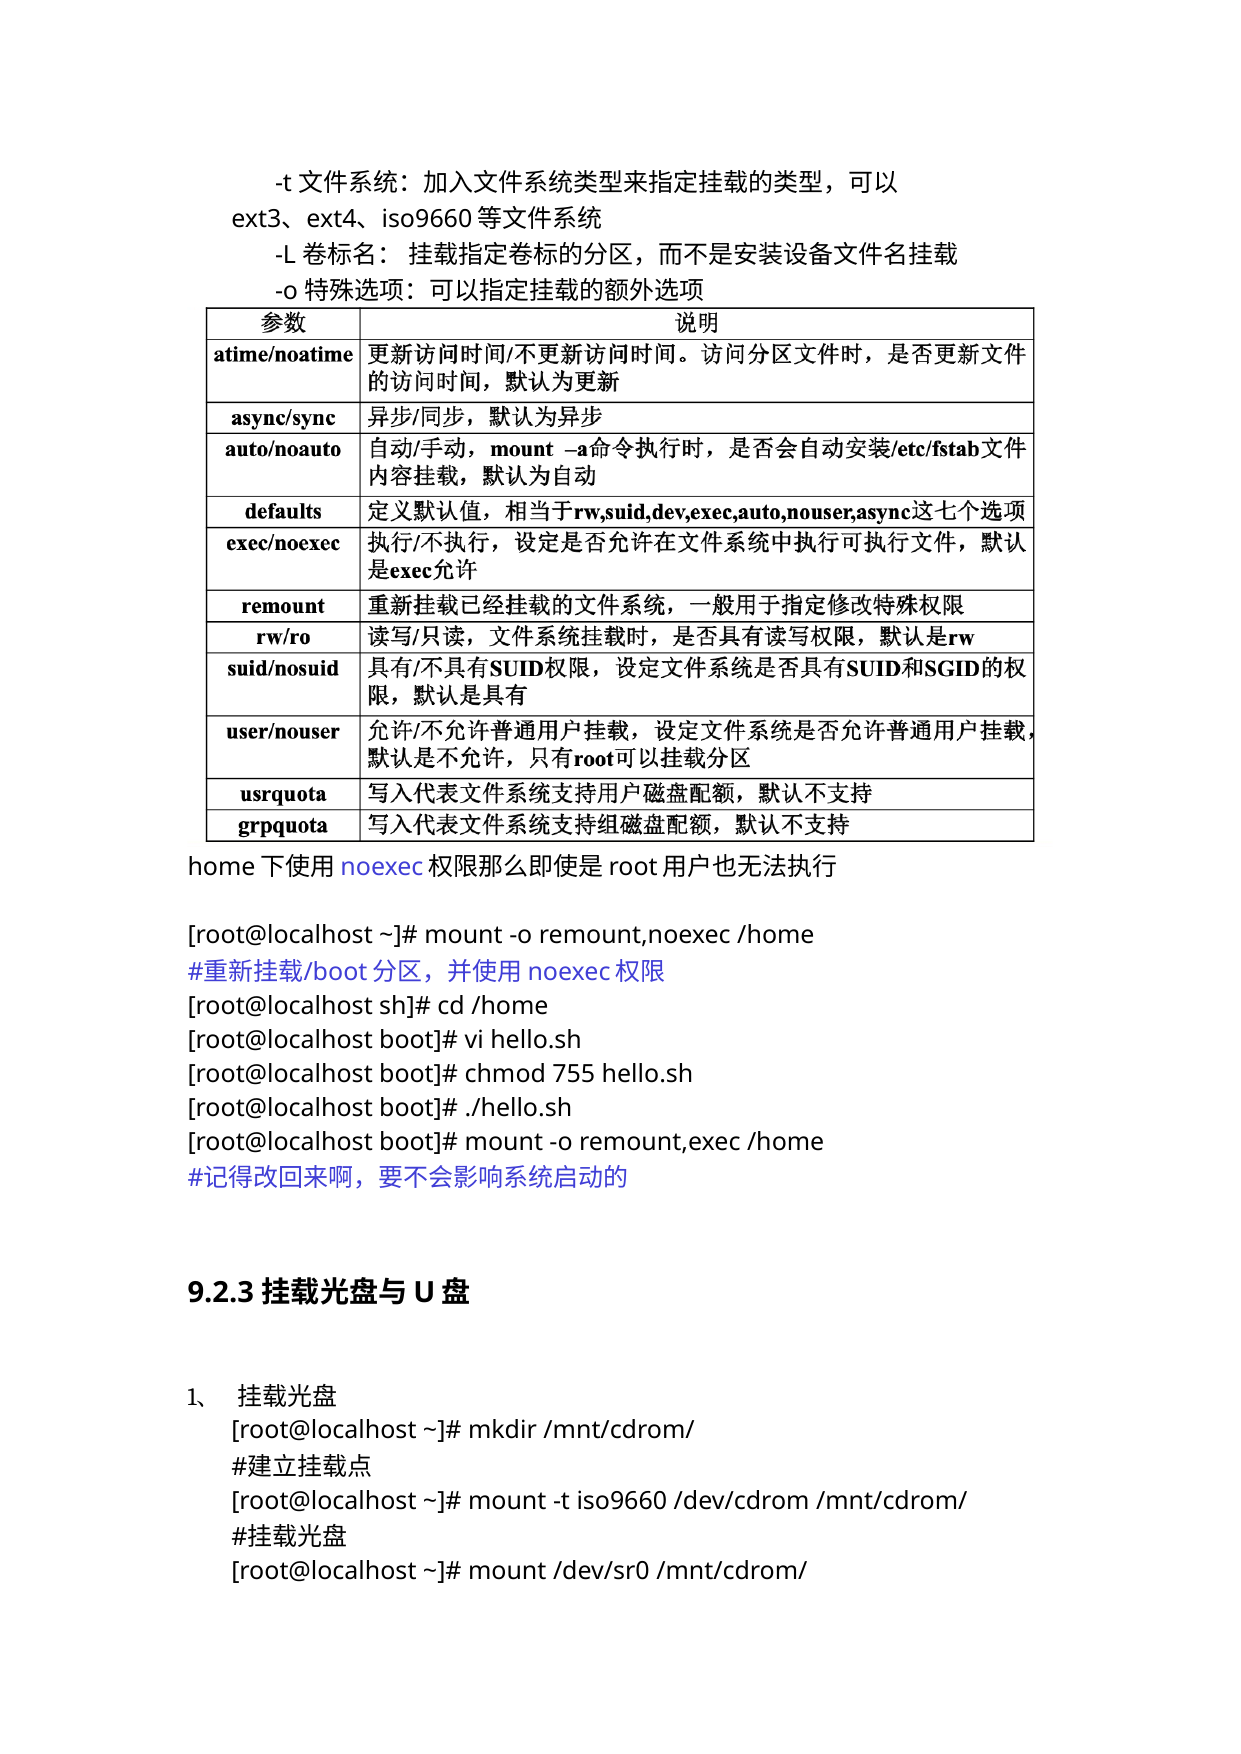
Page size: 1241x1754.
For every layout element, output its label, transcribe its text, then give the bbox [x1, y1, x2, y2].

text #记得改回来啊，要不会影响系统启动的 [187, 1158, 1053, 1194]
text #重新挂载/boot分区，并使用noexec权限 [187, 951, 1053, 987]
text [root@localhost ~]# mount -o remount,noexec /home [187, 917, 1053, 951]
text -t 文件系统：加入文件系统类型来指定挂载的类型，可以ext3、ext4、iso9660等文件系统 [231, 162, 1053, 234]
text [root@localhost boot]# vi hello.sh [187, 1021, 1053, 1055]
text home下使用noexec权限那么即使是root用户也无法执行 [187, 847, 1053, 883]
text [root@localhost ~]# mkdir /mnt/cdrom/ [231, 1412, 1053, 1446]
text #挂载光盘 [231, 1517, 1053, 1553]
text [root@localhost ~]# mount -t iso9660 /dev/cdrom /mnt/cdrom/ [231, 1482, 1053, 1517]
text [root@localhost boot]# chmod 755 hello.sh [187, 1055, 1053, 1089]
subtitle 9.2.3 挂载光盘与U盘 [187, 1257, 1053, 1322]
picture [187, 307, 1053, 847]
text [root@localhost sh]# cd /home [187, 987, 1053, 1021]
text [root@localhost ~]# mount /dev/sr0 /mnt/cdrom/ [231, 1553, 1053, 1587]
text [root@localhost boot]# mount -o remount,exec /home [187, 1123, 1053, 1158]
text [root@localhost boot]# ./hello.sh [187, 1089, 1053, 1123]
text -L 卷标名： 挂载指定卷标的分区，而不是安装设备文件名挂载 [231, 234, 1053, 271]
list 挂载光盘 [187, 1376, 1053, 1412]
text -o 特殊选项：可以指定挂载的额外选项 [231, 271, 1053, 307]
text #建立挂载点 [231, 1446, 1053, 1482]
